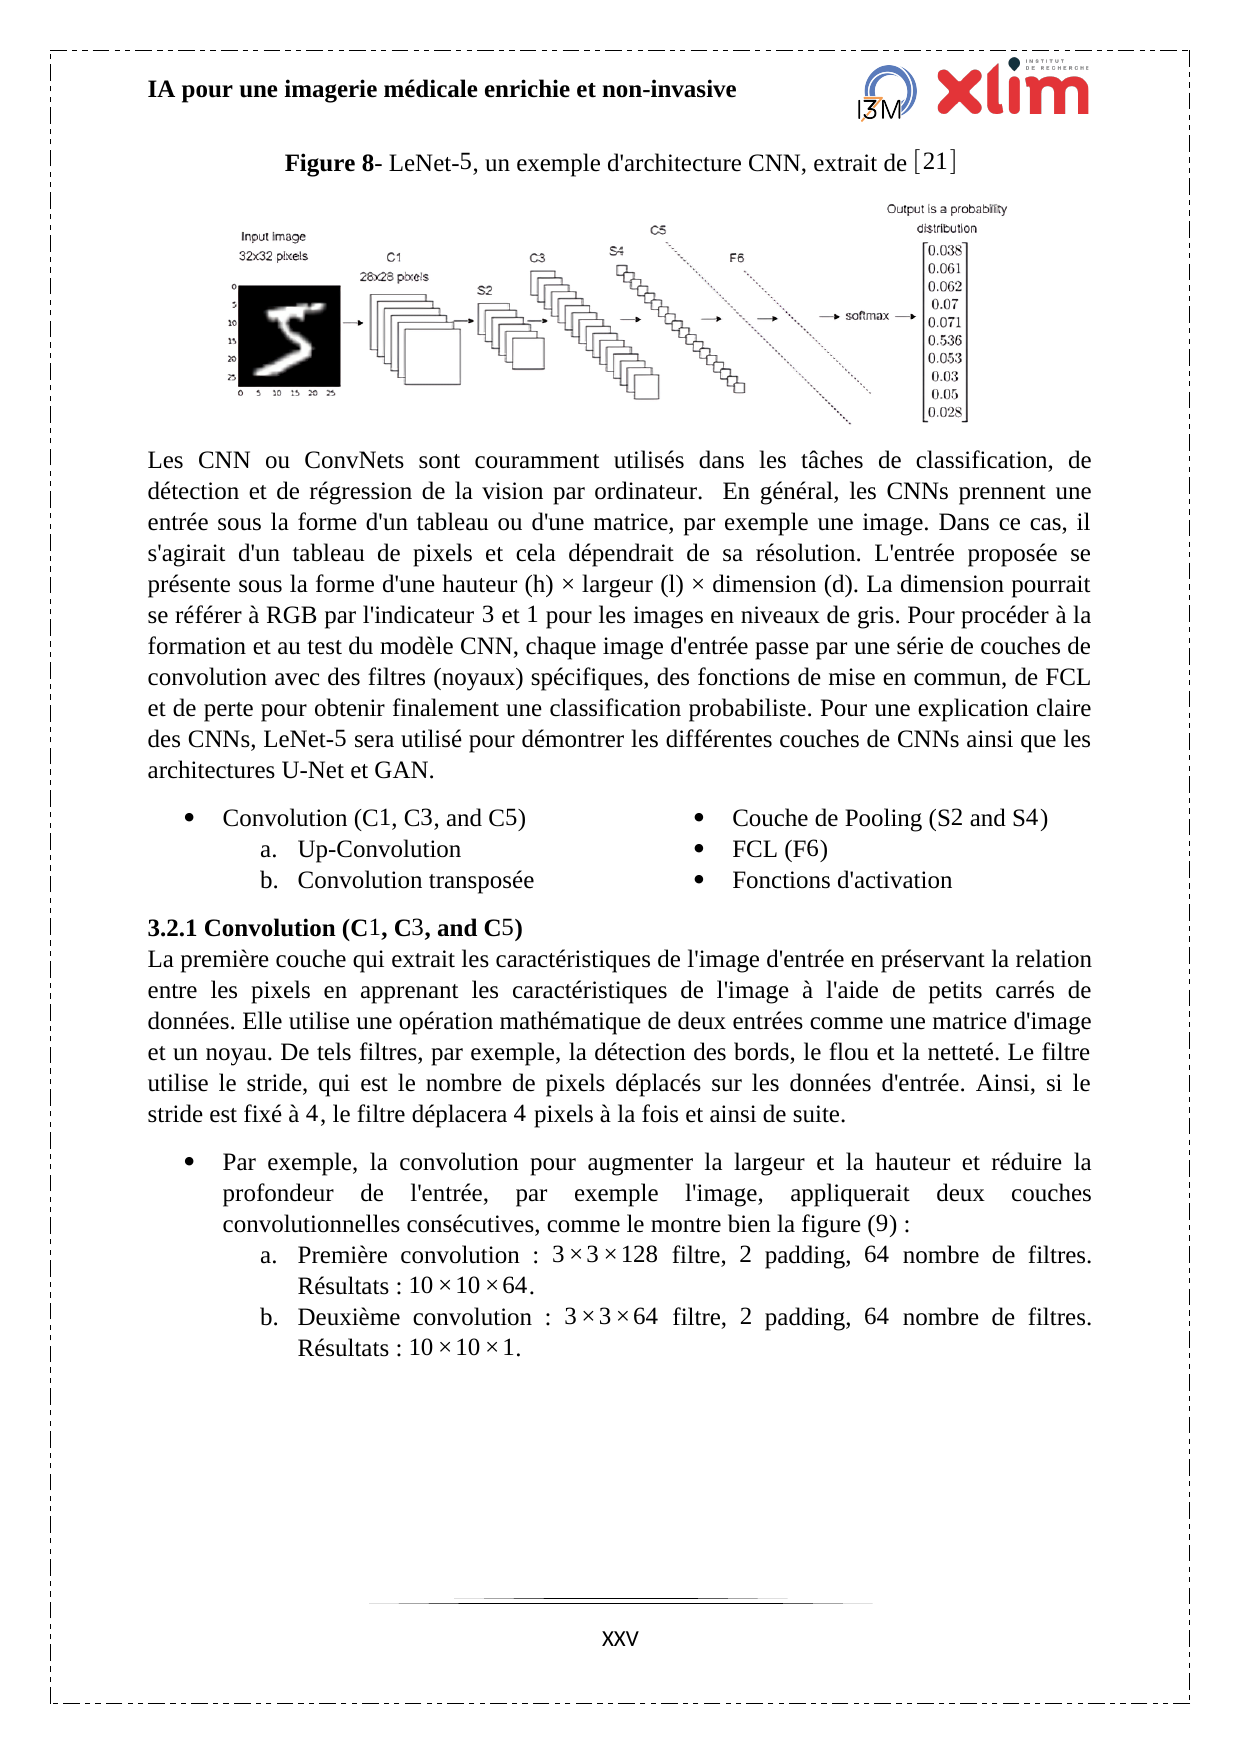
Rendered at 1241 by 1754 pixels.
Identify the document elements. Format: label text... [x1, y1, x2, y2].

list Première convolution : filtre, padding, nombre de filtres. Résultats : . [260, 1240, 1093, 1300]
text Les CNN ou ConvNets sont couramment utilisés dans les tâches de classification, de détection et de régression de la vision par ordinateur. En général, les CNNs prennent une entrée sous la forme d'un tableau ou d'une matrice, par exemple une image. Dans ce cas, il s'agirait d'un tableau de pixels et cela dépendrait de sa résolution. L'entrée proposée se présente sous la forme d'une hauteur (h) × largeur (l) × dimension (d). La dimension pourrait se référer à RGB par l'indicateur et pour les images en niveaux de gris. Pour procéder à la formation et au test du modèle CNN, chaque image d'entrée passe par une série de couches de convolution avec des filtres (noyaux) spécifiques, des fonctions de mise en commun, de FCL et de perte pour obtenir finalement une classification probabiliste. Pour une explication claire des CNNs, LeNet- sera utilisé pour démontrer les différentes couches de CNNs ainsi que les architectures U-Net et GAN. [147, 445, 1093, 784]
subtitle 3.2.1 Convolution (C, C, and C) [147, 913, 1093, 942]
picture [220, 197, 1020, 426]
text Figure 8- LeNet-, un exemple d'architecture CNN, extrait de [147, 148, 1093, 176]
list Fonctions d'activation [694, 865, 1093, 894]
picture [858, 65, 917, 122]
picture [937, 57, 1089, 114]
text La première couche qui extrait les caractéristiques de l'image d'entrée en préservant la relation entre les pixels en apprenant les caractéristiques de l'image à l'aide de petits carrés de données. Elle utilise une opération mathématique de deux entrées comme une matrice d'image et un noyau. De tels filtres, par exemple, la détection des bords, le flou et la netteté. Le filtre utilise le stride, qui est le nombre de pixels déplacés sur les données d'entrée. Ainsi, si le stride est fixé à , le filtre déplacera pixels à la fois et ainsi de suite. [147, 944, 1093, 1128]
list Par exemple, la convolution pour augmenter la largeur et la hauteur et réduire la profondeur de l'entrée, par exemple l'image, appliquerait deux couches convolutionnelles consécutives, comme le montre bien la figure () : [185, 1147, 1093, 1238]
list FCL (F) [694, 834, 1093, 863]
list Convolution (C, C, and C) [185, 803, 583, 832]
list Up-Convolution [260, 834, 583, 863]
list Convolution transposée [260, 865, 583, 894]
list Deuxième convolution : filtre, padding, nombre de filtres. Résultats : . [260, 1302, 1093, 1362]
list Couche de Pooling (S and S) [694, 803, 1093, 832]
